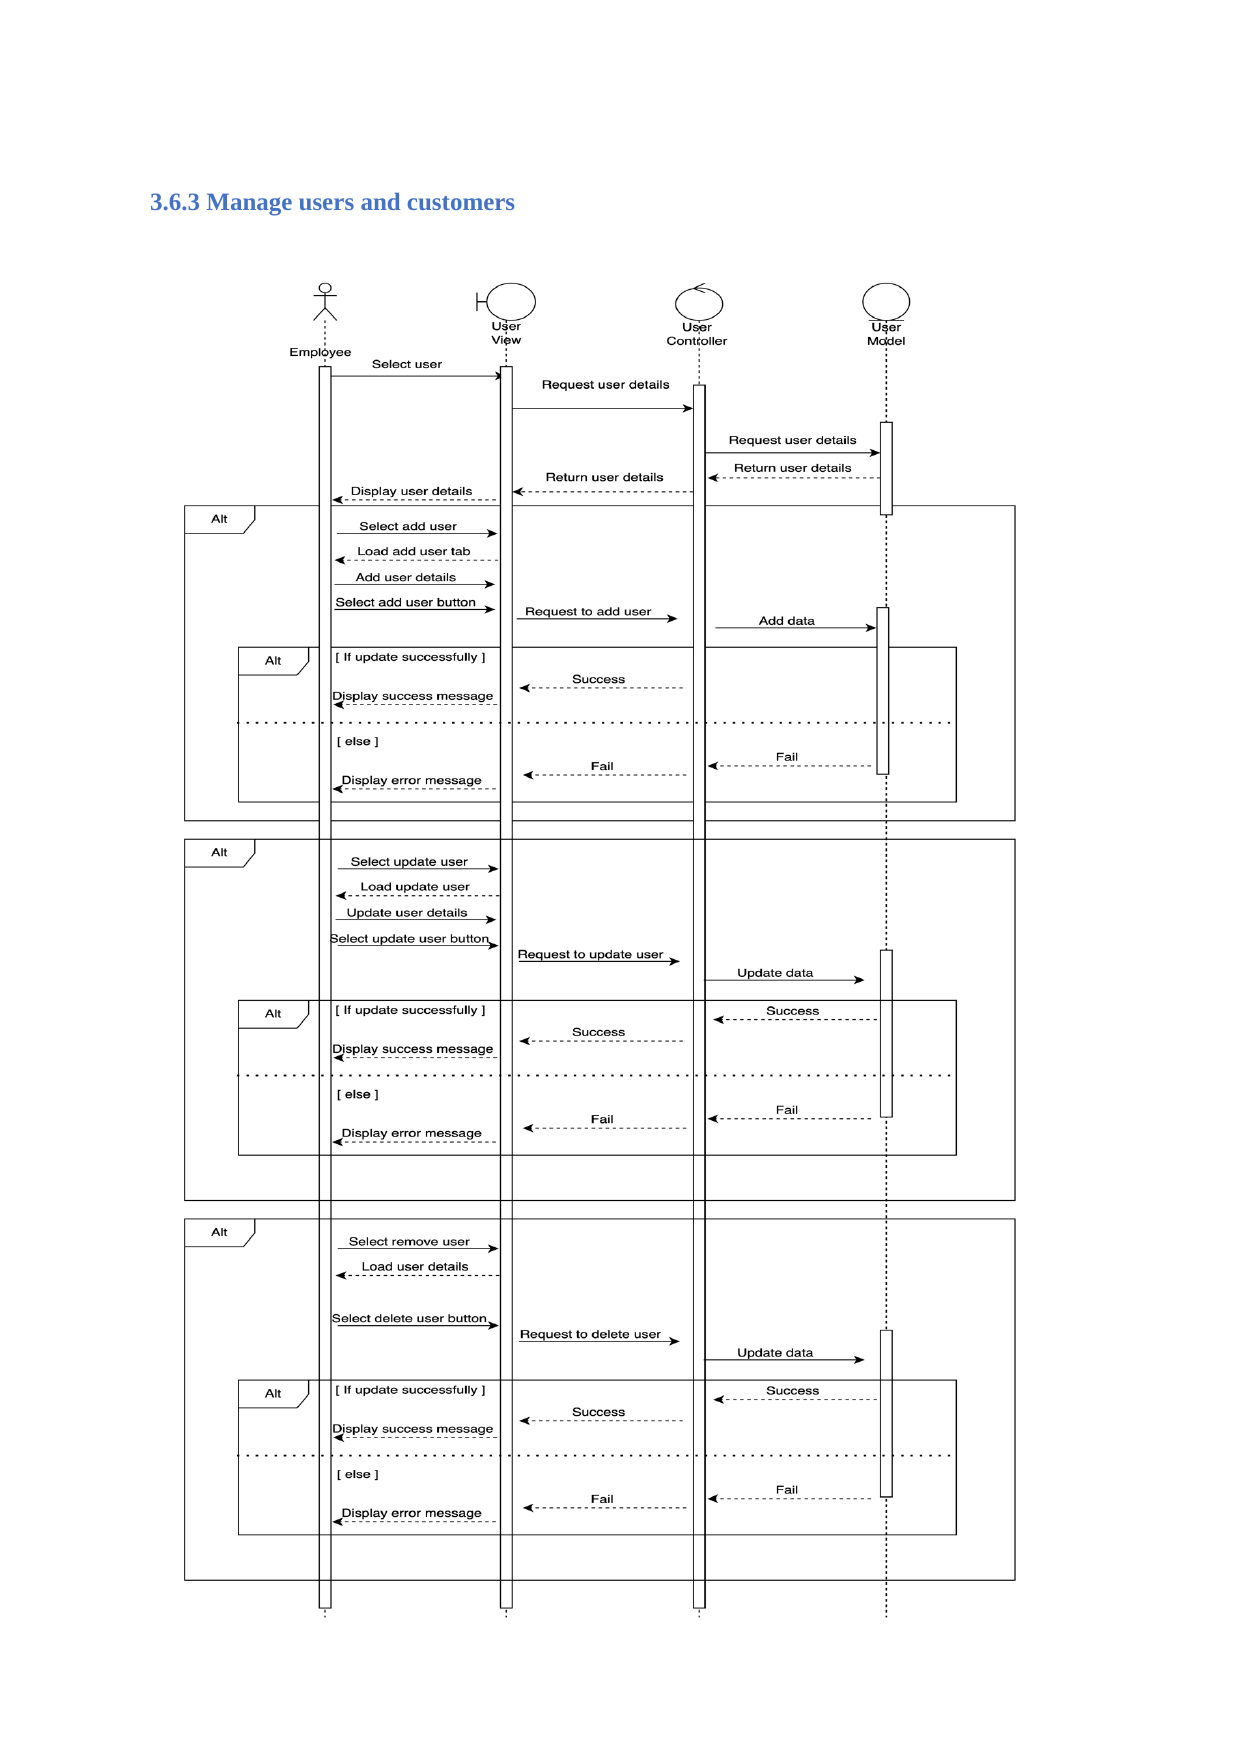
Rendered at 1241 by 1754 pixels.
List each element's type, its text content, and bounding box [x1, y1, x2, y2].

picture [172, 273, 1027, 1627]
subtitle 3.6.3 Manage users and customers [150, 187, 1090, 216]
